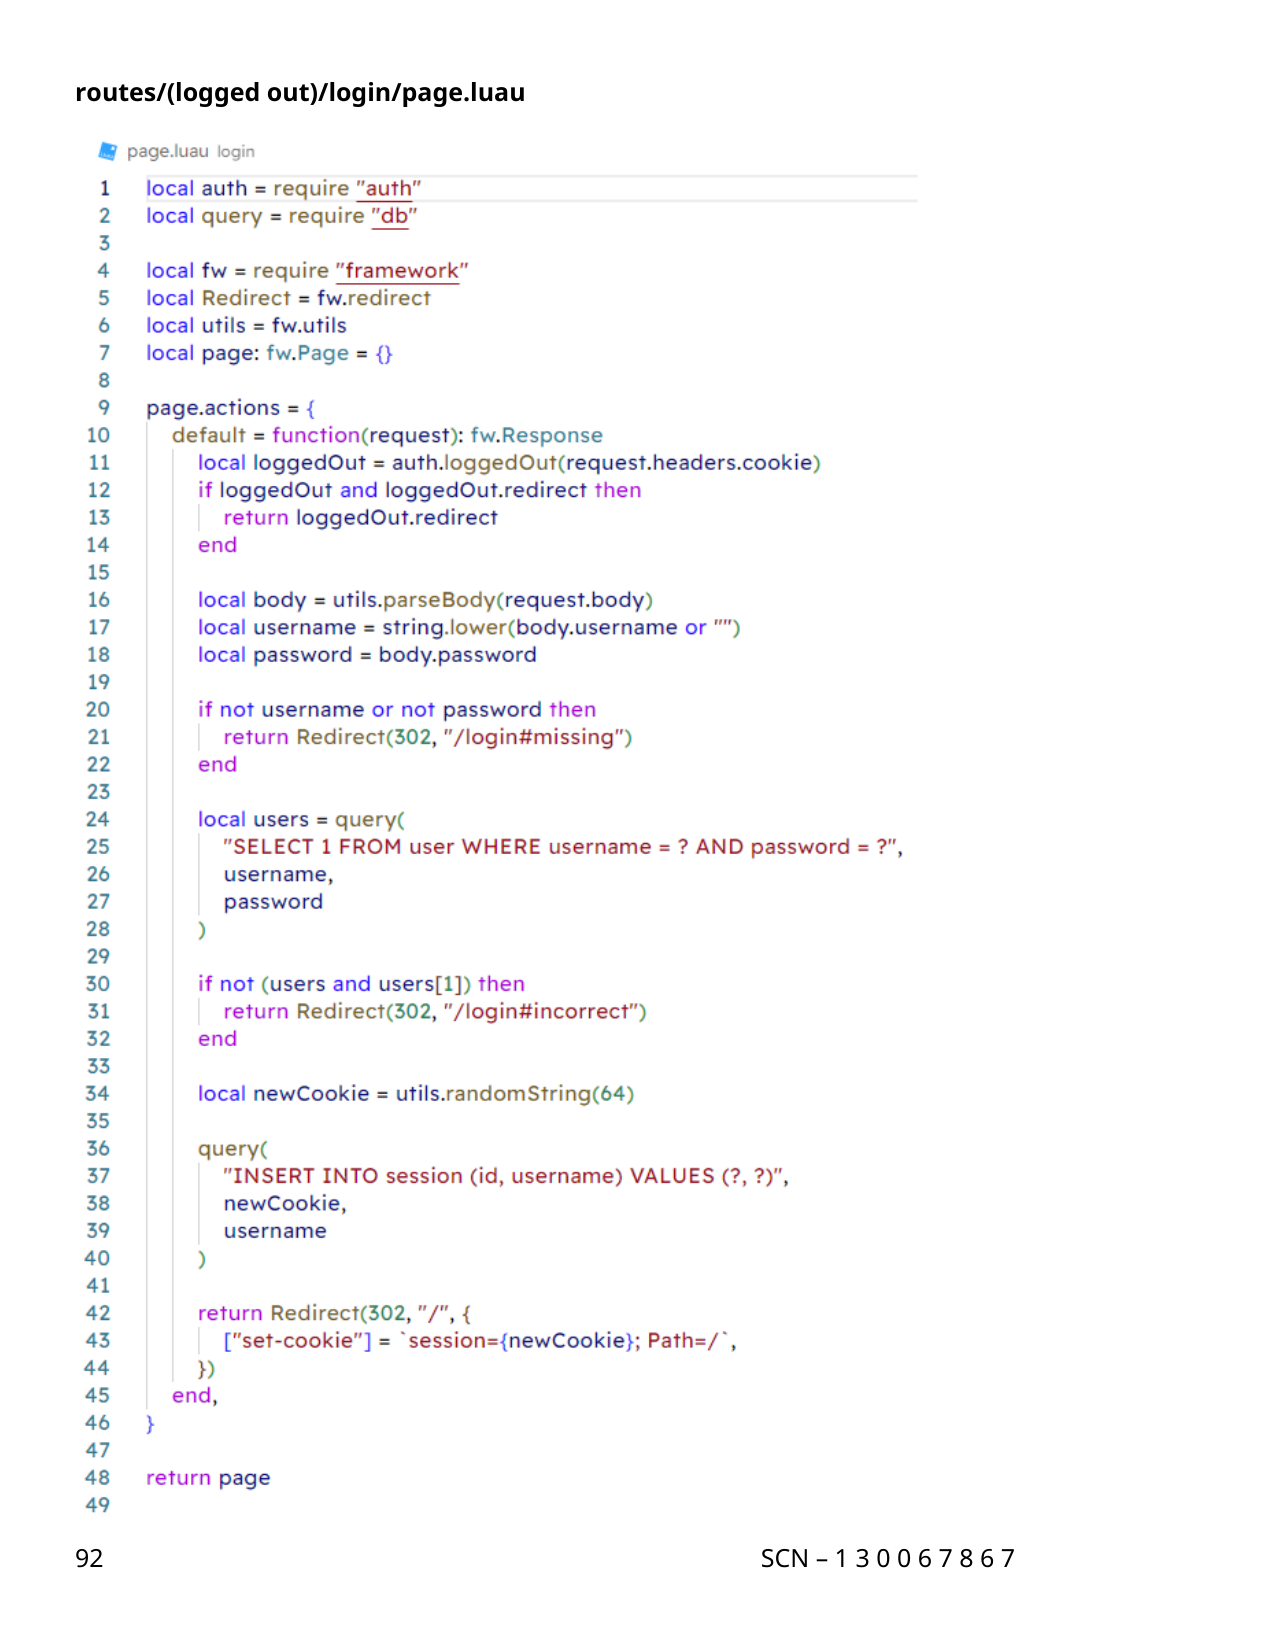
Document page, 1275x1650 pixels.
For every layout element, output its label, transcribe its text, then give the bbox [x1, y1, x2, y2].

subtitle routes/(logged out)/login/page.luau [75, 75, 1200, 109]
picture [75, 127, 918, 1522]
